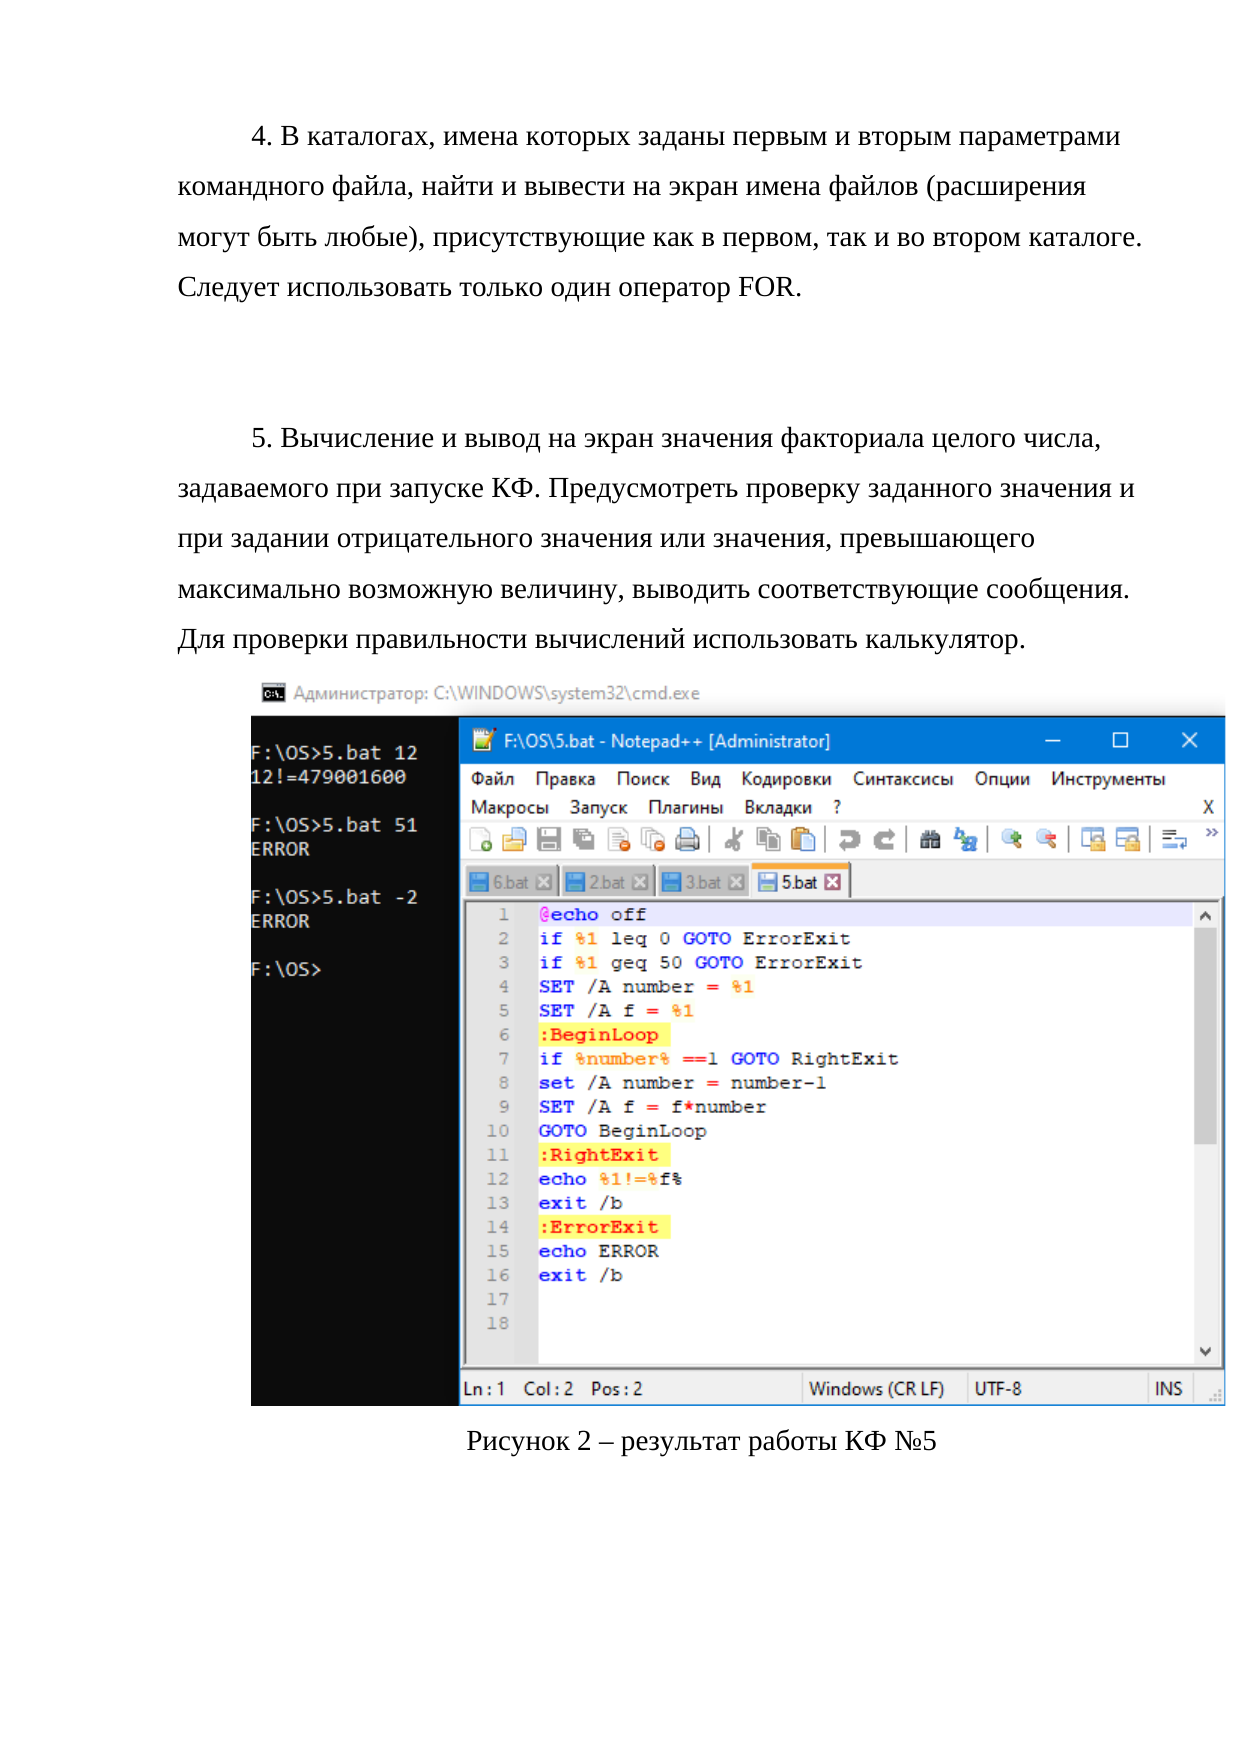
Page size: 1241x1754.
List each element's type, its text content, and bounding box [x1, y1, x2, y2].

text Рисунок 2 – результат работы КФ №5 [177, 1423, 1152, 1456]
text 5. Вычисление и вывод на экран значения факториала целого числа, задаваемого при запуске КФ. Предусмотреть проверку заданного значения и при задании отрицательного значения или значения, превышающего максимально возможную величину, выводить соответствующие сообщения. Для проверки правильности вычислений использовать калькулятор. [177, 420, 1152, 655]
picture [251, 671, 1226, 1406]
text 4. В каталогах, имена которых заданы первым и вторым параметрами командного файла, найти и вывести на экран имена файлов (расширения могут быть любые), присутствующие как в первом, так и во втором каталоге. Следует использовать только один оператор FOR. [177, 118, 1152, 303]
